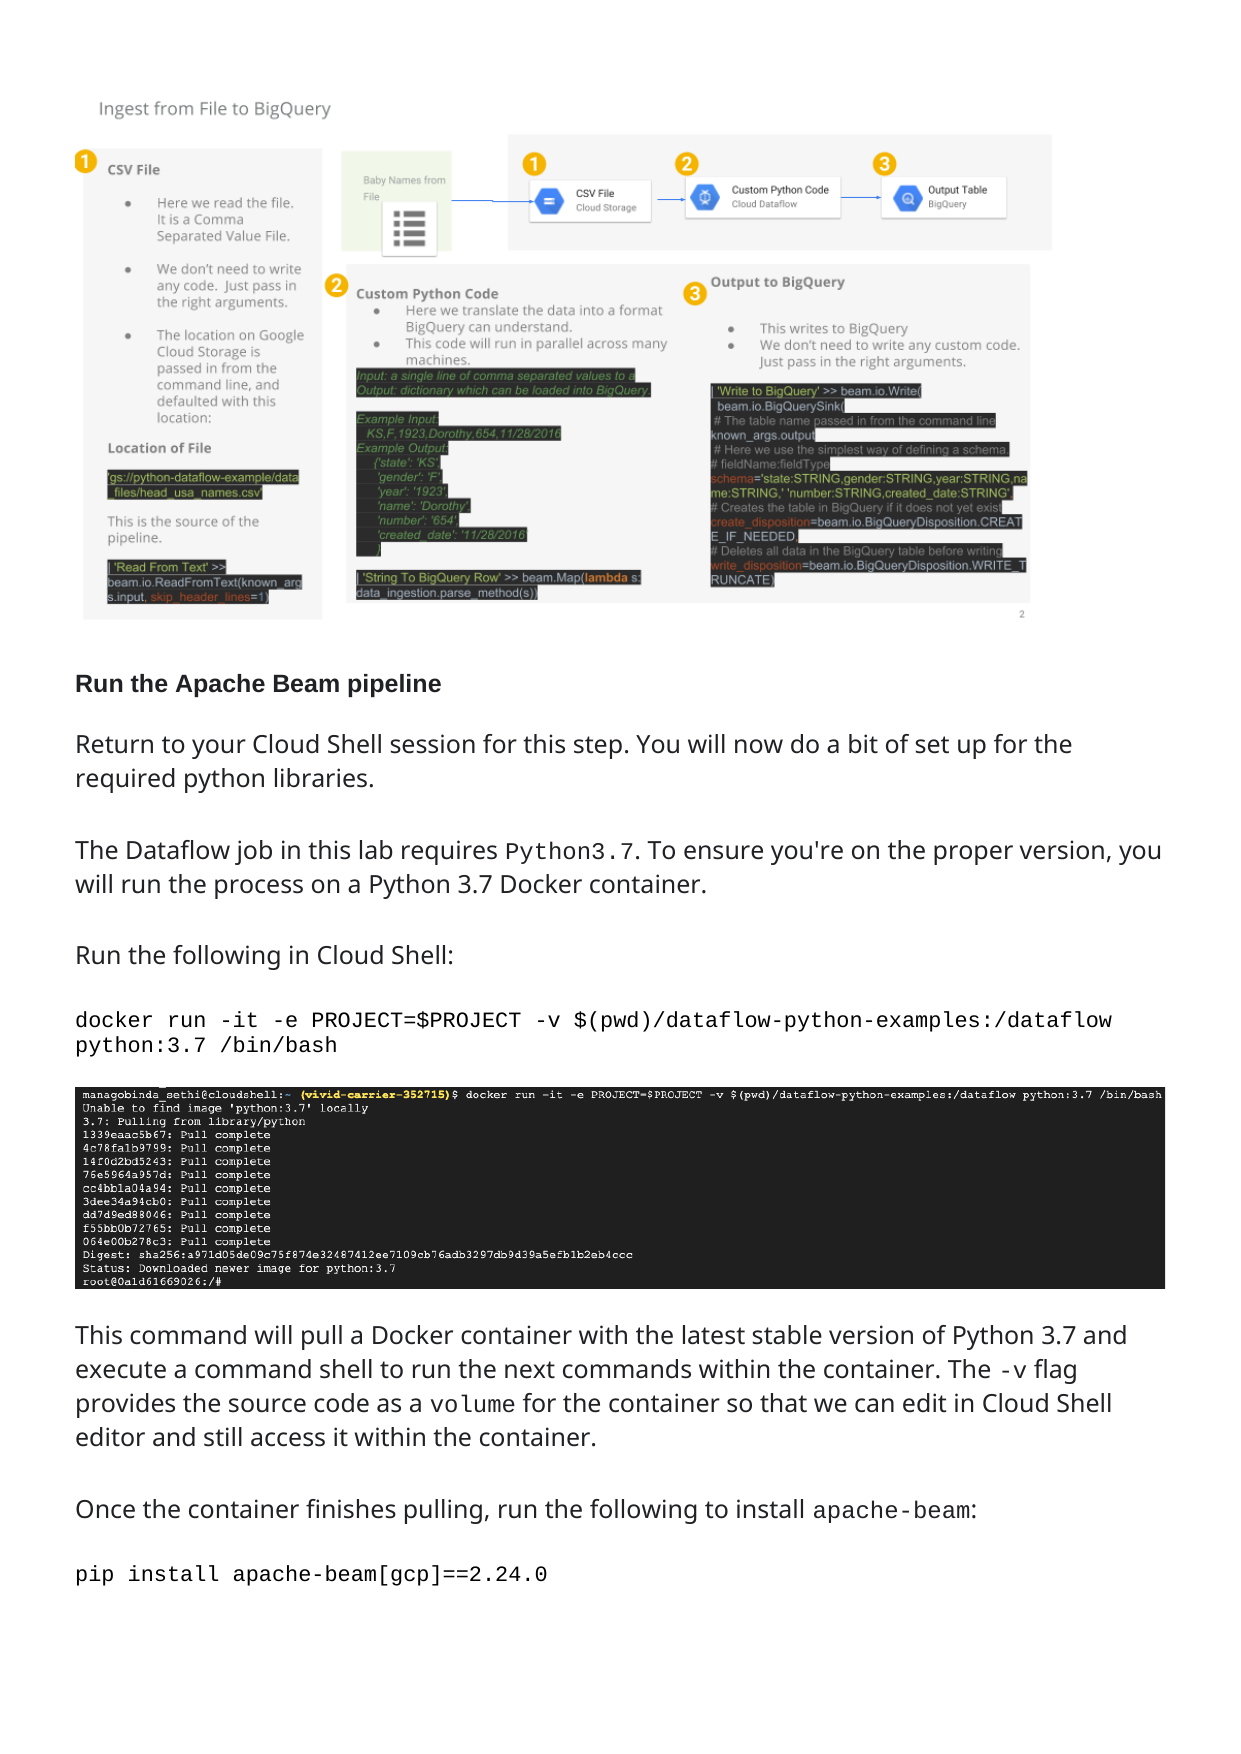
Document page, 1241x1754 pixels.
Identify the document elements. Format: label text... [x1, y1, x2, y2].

text This command will pull a Docker container with the latest stable version of Python 3.7 and execute a command shell to run the next commands within the container. The -v flag provides the source code as a volume for the container so that we can edit in Cloud Shell editor and still access it within the container. [75, 1318, 1165, 1454]
text pip install apache-beam[gcp]==2.24.0 [75, 1563, 1165, 1588]
text docker run -it -e PROJECT=$PROJECT -v $(pwd)/dataflow-python-examples:/dataflow python:3.7 /bin/bash [75, 1009, 1165, 1059]
text Once the container finishes pulling, run the following to install apache-beam: [75, 1492, 1165, 1526]
text Return to your Cloud Shell session for this step. You will now do a bit of set up for the required python libraries. [75, 727, 1165, 795]
picture [75, 75, 1064, 632]
text Run the following in Cloud Shell: [75, 938, 1165, 972]
text The Dataflow job in this lab requires Python3.7. To ensure you're on the proper version, you will run the process on a Python 3.7 Docker container. [75, 832, 1165, 900]
text Run the Apache Beam pipeline [75, 669, 1165, 697]
picture [75, 1087, 1166, 1289]
